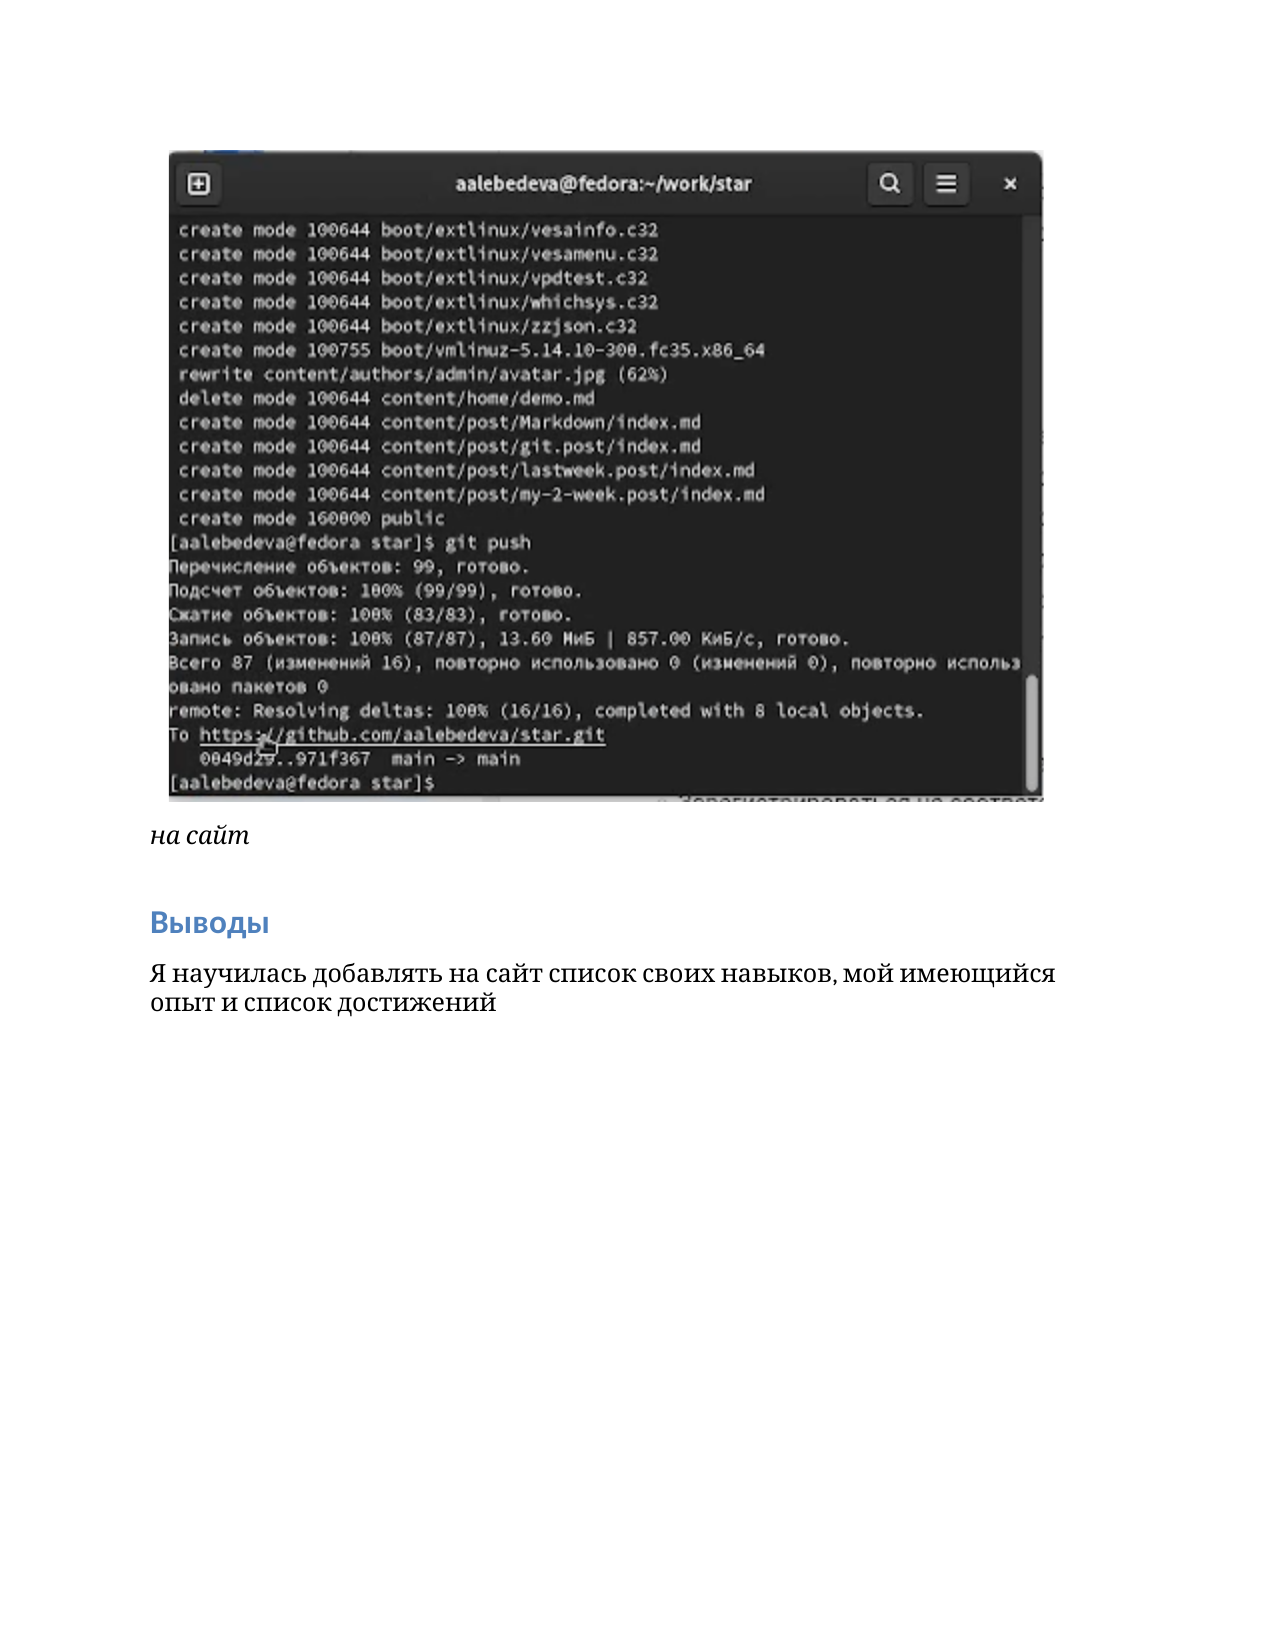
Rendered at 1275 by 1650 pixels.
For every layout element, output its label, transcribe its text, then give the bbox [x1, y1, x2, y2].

subtitle Выводы [150, 901, 1125, 942]
text Я научилась добавлять на сайт список своих навыков, мой имеющийся опыт и список достижений [150, 960, 1125, 1018]
picture [168, 150, 1044, 802]
text на сайт [150, 822, 1125, 851]
